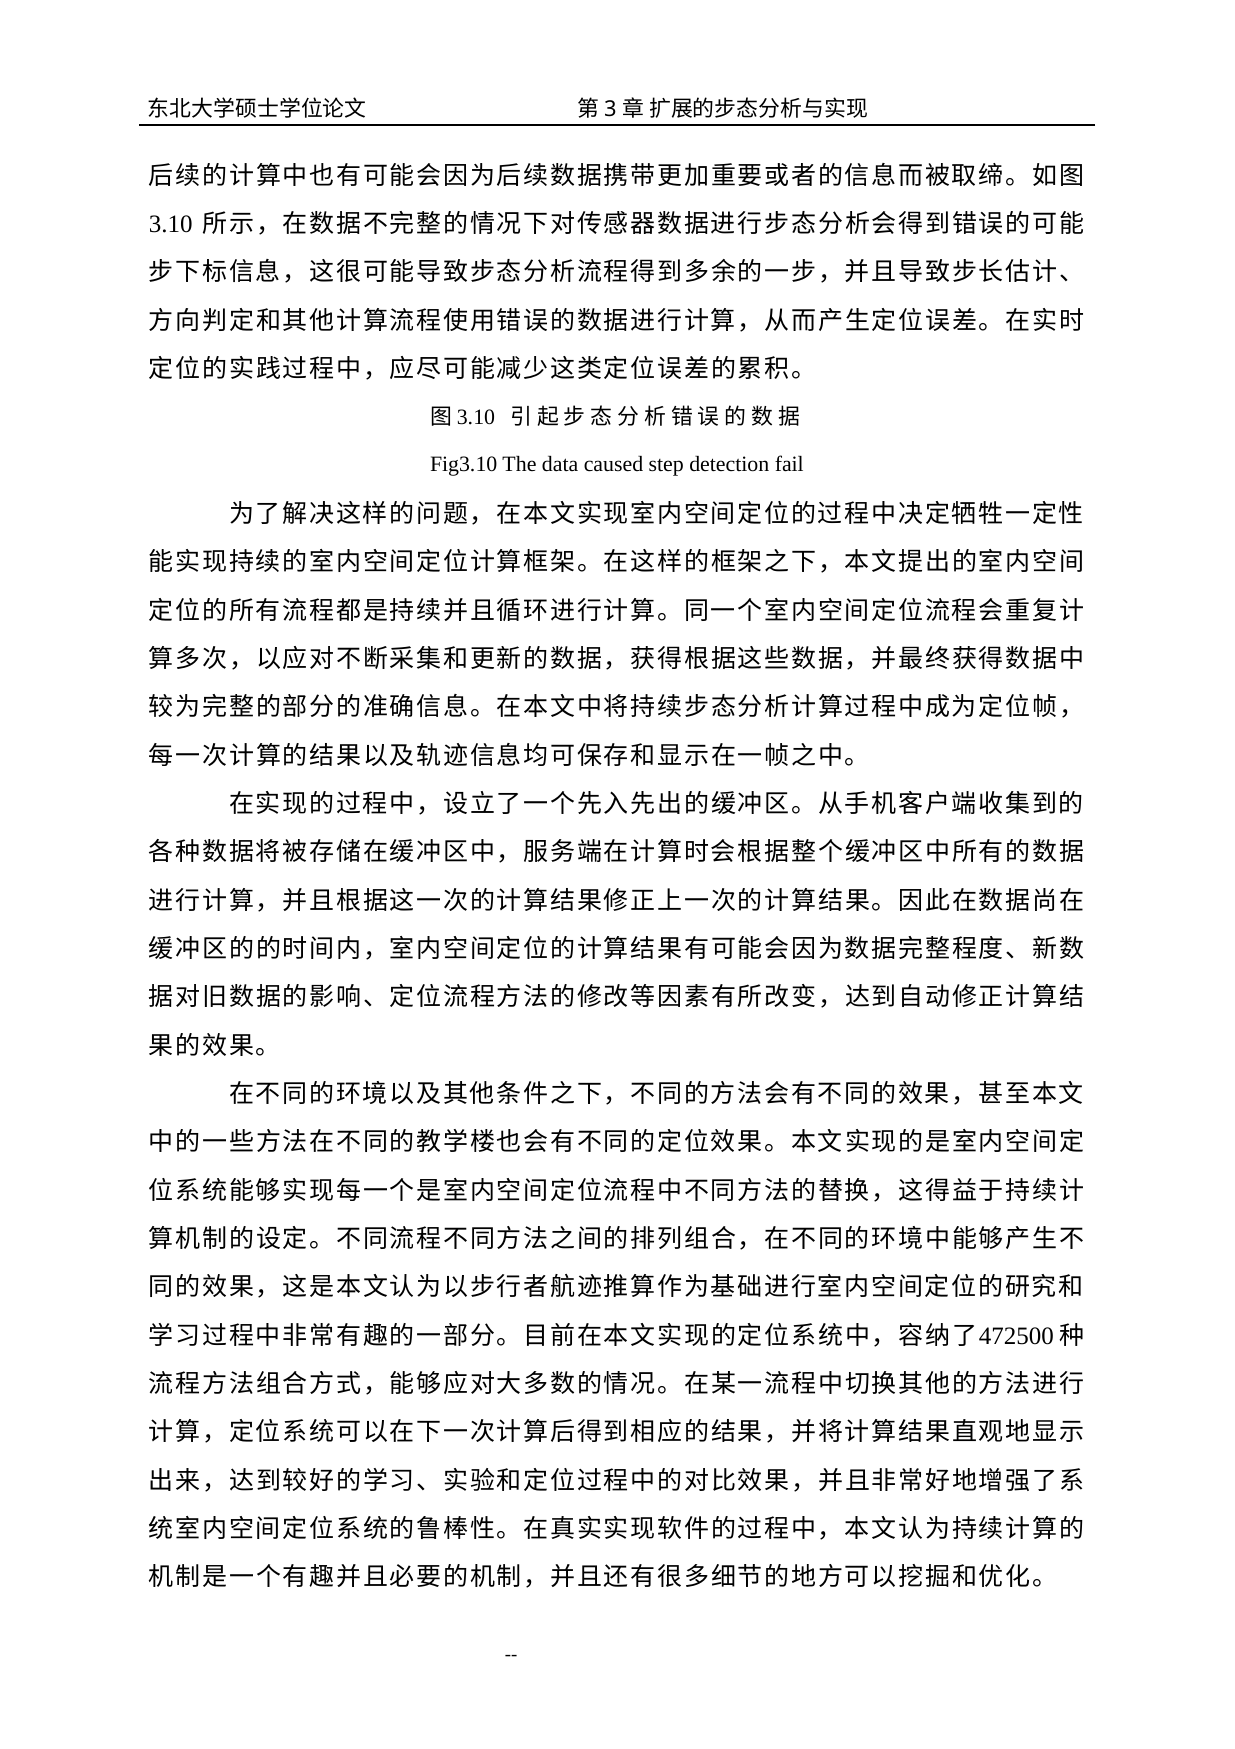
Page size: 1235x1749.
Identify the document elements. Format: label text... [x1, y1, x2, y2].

text 图3.10 引起步态分析错误的数据 [149, 391, 1086, 439]
text 在实现的过程中，设立了一个先入先出的缓冲区。从手机客户端收集到的各种数据将被存储在缓冲区中，服务端在计算时会根据整个缓冲区中所有的数据进行计算，并且根据这一次的计算结果修正上一次的计算结果。因此在数据尚在缓冲区的的时间内，室内空间定位的计算结果有可能会因为数据完整程度、新数据对旧数据的影响、定位流程方法的修改等因素有所改变，达到自动修正计算结果的效果。 [149, 777, 1086, 1067]
text Fig3.10 The data caused step detection fail [149, 439, 1086, 487]
text 在室内空间定位计算过程中传感器数据是源源不断获取并参与计算的，这就意味着获取的传感器数据有可能处于步行者在行走过程中的任一阶段。因为步行过程中存在大量的随机震动或者其他因素的干扰，所以传感器数据可能会因为抖动出现短时间的较大误差。而在实时计算的过程中数据往往并没有收集完整，所以即使当前传感器所携带的信息在某一时刻看来是极有意义的确定步数据，在后续的计算中也有可能会因为后续数据携带更加重要或者的信息而被取缔。如图3.10所示，在数据不完整的情况下对传感器数据进行步态分析会得到错误的可能步下标信息，这很可能导致步态分析流程得到多余的一步，并且导致步长估计、方向判定和其他计算流程使用错误的数据进行计算，从而产生定位误差。在实时定位的实践过程中，应尽可能减少这类定位误差的累积。 [149, 149, 1086, 391]
text 为了解决这样的问题，在本文实现室内空间定位的过程中决定牺牲一定性能实现持续的室内空间定位计算框架。在这样的框架之下，本文提出的室内空间定位的所有流程都是持续并且循环进行计算。同一个室内空间定位流程会重复计算多次，以应对不断采集和更新的数据，获得根据这些数据，并最终获得数据中较为完整的部分的准确信息。在本文中将持续步态分析计算过程中成为定位帧，每一次计算的结果以及轨迹信息均可保存和显示在一帧之中。 [149, 487, 1086, 777]
text 在不同的环境以及其他条件之下，不同的方法会有不同的效果，甚至本文中的一些方法在不同的教学楼也会有不同的定位效果。本文实现的是室内空间定位系统能够实现每一个是室内空间定位流程中不同方法的替换，这得益于持续计算机制的设定。不同流程不同方法之间的排列组合，在不同的环境中能够产生不同的效果，这是本文认为以步行者航迹推算作为基础进行室内空间定位的研究和学习过程中非常有趣的一部分。目前在本文实现的定位系统中，容纳了472500种流程方法组合方式，能够应对大多数的情况。在某一流程中切换其他的方法进行计算，定位系统可以在下一次计算后得到相应的结果，并将计算结果直观地显示出来，达到较好的学习、实验和定位过程中的对比效果，并且非常好地增强了系统室内空间定位系统的鲁棒性。在真实实现软件的过程中，本文认为持续计算的机制是一个有趣并且必要的机制，并且还有很多细节的地方可以挖掘和优化。 [149, 1067, 1086, 1599]
